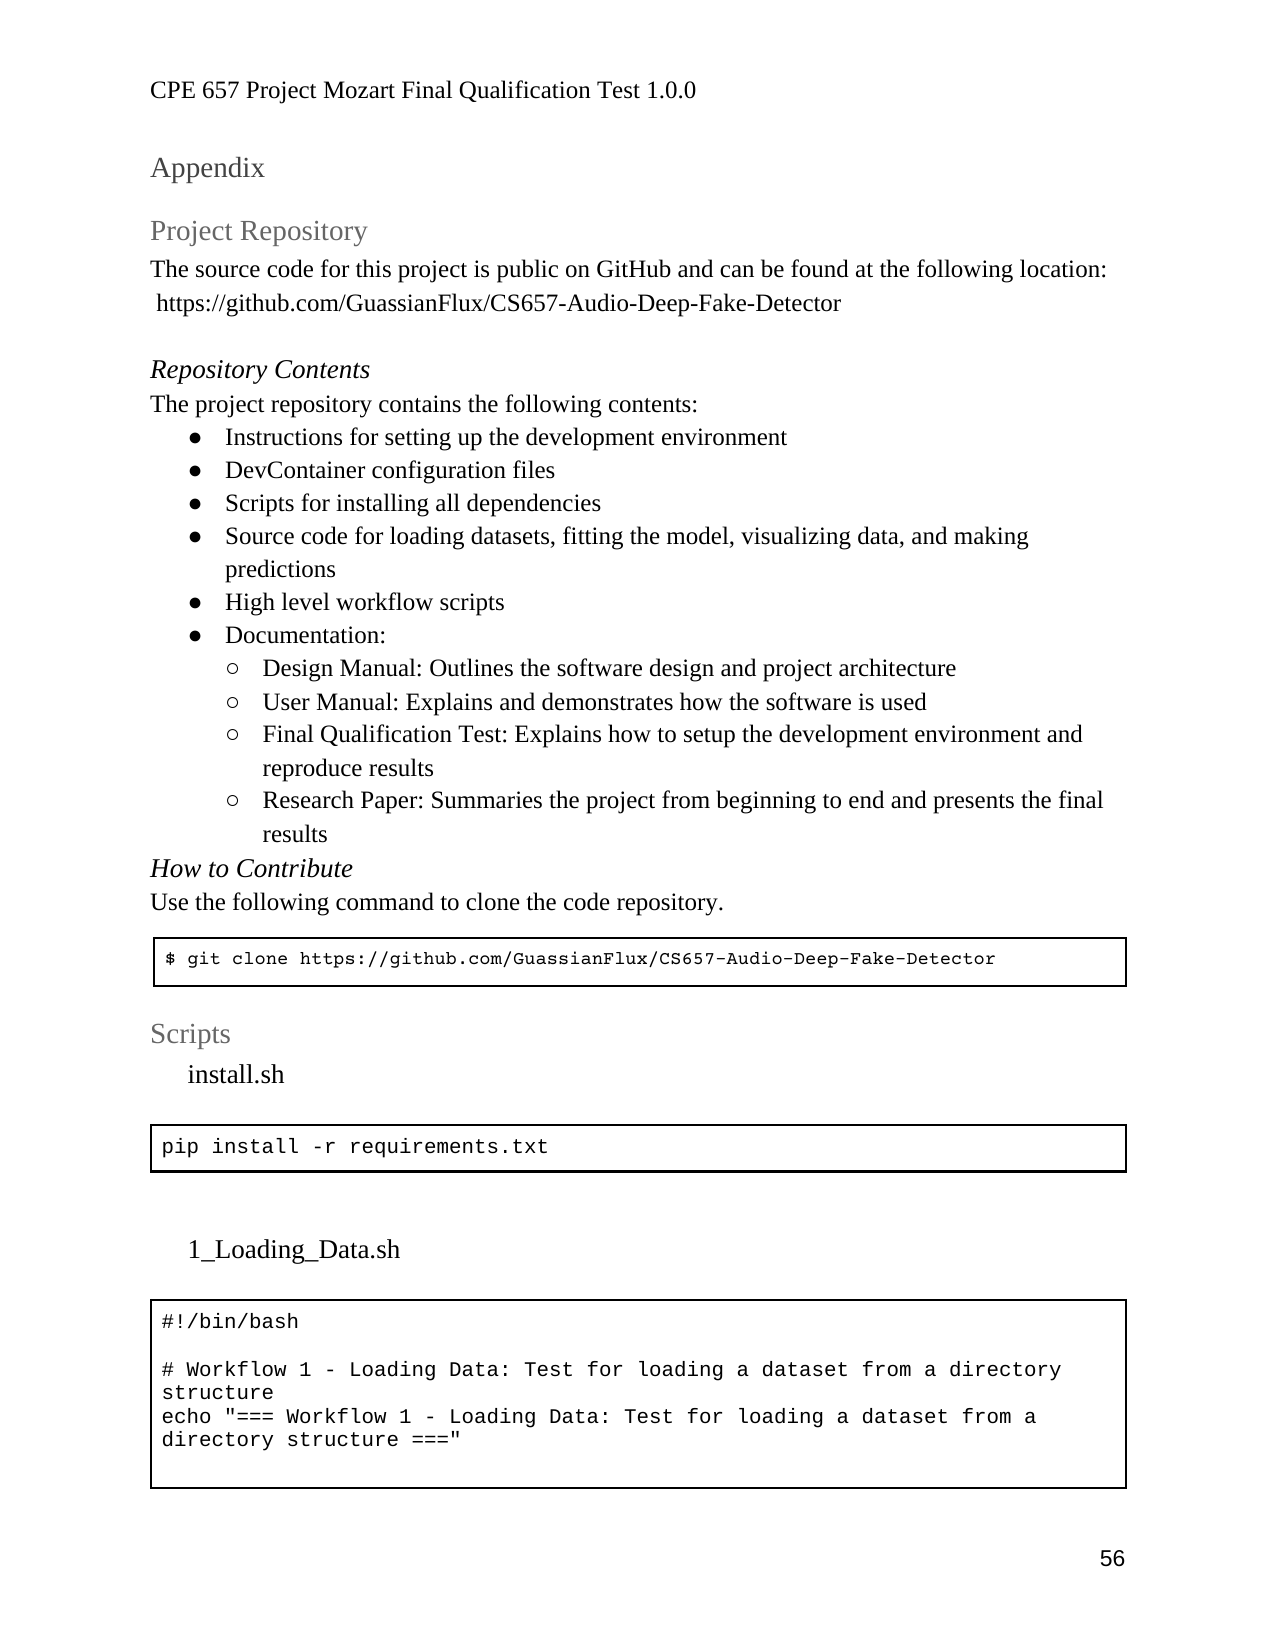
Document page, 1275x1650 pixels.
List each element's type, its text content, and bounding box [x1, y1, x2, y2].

subtitle Project Repository [150, 213, 1125, 246]
list DevContainer configuration files [187, 455, 1125, 484]
subtitle install.sh [187, 1058, 1125, 1089]
text The project repository contains the following contents: [150, 389, 1125, 418]
list Design Manual: Outlines the software design and project architecture [225, 653, 1125, 682]
subtitle Scripts [150, 1016, 1125, 1049]
text https://github.com/GuassianFlux/CS657-Audio-Deep-Fake-Detector [150, 288, 1125, 316]
list Final Qualification Test: Explains how to setup the development environment and reproduce results [225, 719, 1125, 781]
table_header pip install -r requirements.txt [152, 1126, 1125, 1170]
subtitle 1_Loading_Data.sh [187, 1233, 1125, 1264]
text How to Contribute [150, 852, 1125, 883]
list Scripts for installing all dependencies [187, 488, 1125, 517]
list Instructions for setting up the development environment [187, 422, 1125, 451]
list Source code for loading datasets, fitting the model, visualizing data, and making predictions [187, 521, 1125, 583]
table_header $ git clone https://github.com/GuassianFlux/CS657-Audio-Deep-Fake-Detector [155, 939, 1125, 985]
list Research Paper: Summaries the project from beginning to end and presents the final results [225, 786, 1125, 847]
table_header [152, 1301, 1125, 1487]
text Repository Contents [150, 354, 1125, 385]
list User Manual: Explains and demonstrates how the software is used [225, 687, 1125, 715]
text Use the following command to clone the code repository. [150, 887, 1125, 916]
subtitle Appendix [150, 150, 1125, 183]
list High level workflow scripts [187, 587, 1125, 616]
list Documentation: [187, 621, 1125, 649]
text The source code for this project is public on GitHub and can be found at the following location: [150, 254, 1125, 283]
